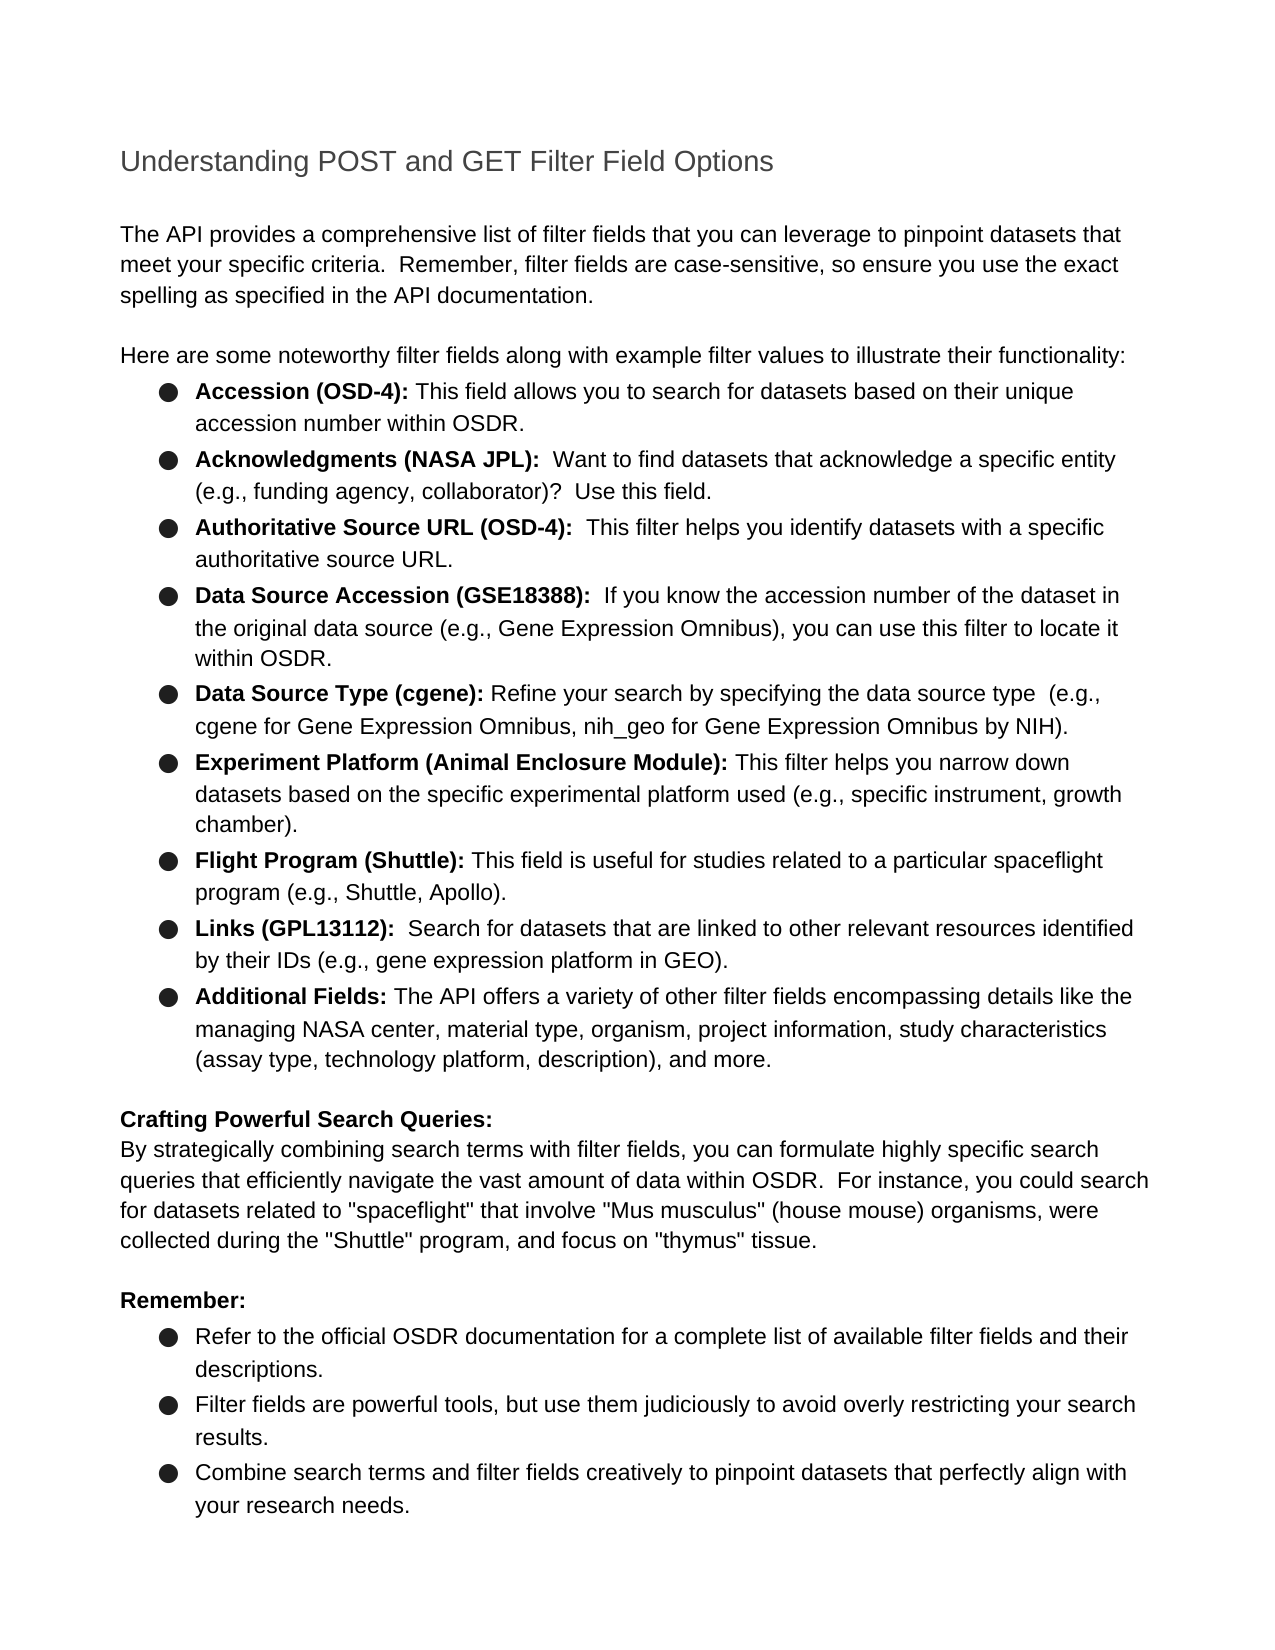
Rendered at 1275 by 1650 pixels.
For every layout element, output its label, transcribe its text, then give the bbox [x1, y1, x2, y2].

list Links (GPL13112): Search for datasets that are linked to other relevant resources identified by their IDs (e.g., gene expression platform in GEO). [157, 909, 1155, 974]
list Acknowledgments (NASA JPL): Want to find datasets that acknowledge a specific entity (e.g., funding agency, collaborator)? Use this field. [157, 440, 1155, 505]
list Data Source Accession (GSE18388): If you know the accession number of the dataset in the original data source (e.g., Gene Expression Omnibus), you can use this filter to locate it within OSDR. [157, 577, 1155, 671]
subtitle Understanding POST and GET Filter Field Options [120, 144, 1155, 178]
list Authoritative Source URL (OSD-4): This filter helps you identify datasets with a specific authoritative source URL. [157, 508, 1155, 573]
text The API provides a comprehensive list of filter fields that you can leverage to pinpoint datasets that meet your specific criteria. Remember, filter fields are case-sensitive, so ensure you use the exact spelling as specified in the API documentation. [120, 221, 1155, 308]
text Remember: [120, 1287, 1155, 1314]
text Here are some noteworthy filter fields along with example filter values to illustrate their functionality: [120, 342, 1155, 368]
text By strategically combining search terms with filter fields, you can formulate highly specific search queries that efficiently navigate the vast amount of data within OSDR. For instance, you could search for datasets related to "spaceflight" that involve "Mus musculus" (house mouse) organisms, were collected during the "Shuttle" program, and focus on "thymus" tissue. [120, 1136, 1155, 1253]
list Additional Fields: The API offers a variety of other filter fields encompassing details like the managing NASA center, material type, organism, project information, study characteristics (assay type, technology platform, description), and more. [157, 978, 1155, 1072]
list Accession (OSD-4): This field allows you to search for datasets based on their unique accession number within OSDR. [157, 372, 1155, 437]
list Data Source Type (cgene): Refine your search by specifying the data source type (e.g., cgene for Gene Expression Omnibus, nih_geo for Gene Expression Omnibus by NIH). [157, 675, 1155, 739]
list Filter fields are powerful tools, but use them judiciously to avoid overly restricting your search results. [157, 1386, 1155, 1450]
list Combine search terms and filter fields creatively to pinpoint datasets that perfectly align with your research needs. [157, 1454, 1155, 1518]
text Crafting Powerful Search Queries: [120, 1106, 1155, 1133]
list Flight Program (Shuttle): This field is useful for studies related to a particular spaceflight program (e.g., Shuttle, Apollo). [157, 841, 1155, 906]
list Refer to the official OSDR documentation for a complete list of available filter fields and their descriptions. [157, 1318, 1155, 1382]
list Experiment Platform (Animal Enclosure Module): This filter helps you narrow down datasets based on the specific experimental platform used (e.g., specific instrument, growth chamber). [157, 743, 1155, 838]
